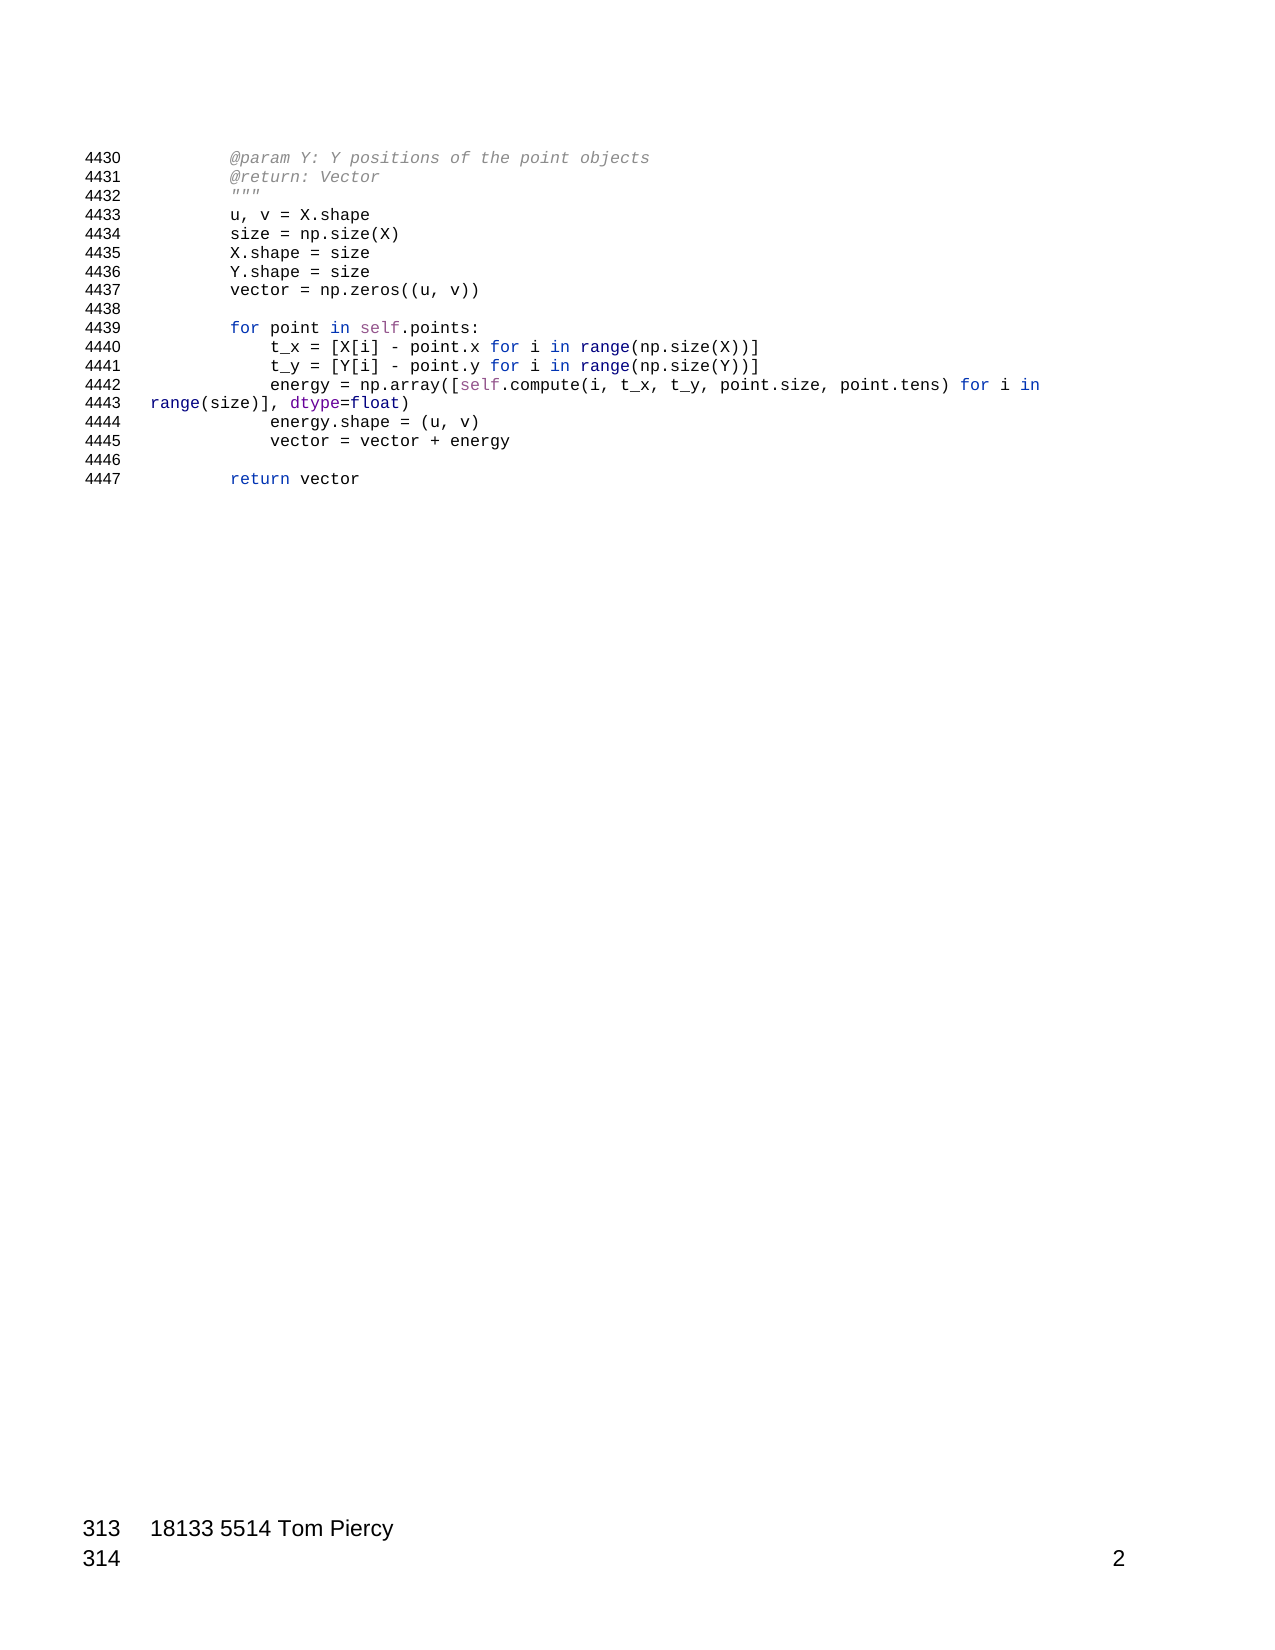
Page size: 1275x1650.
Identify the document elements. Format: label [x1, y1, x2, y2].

text [150, 150, 1125, 489]
